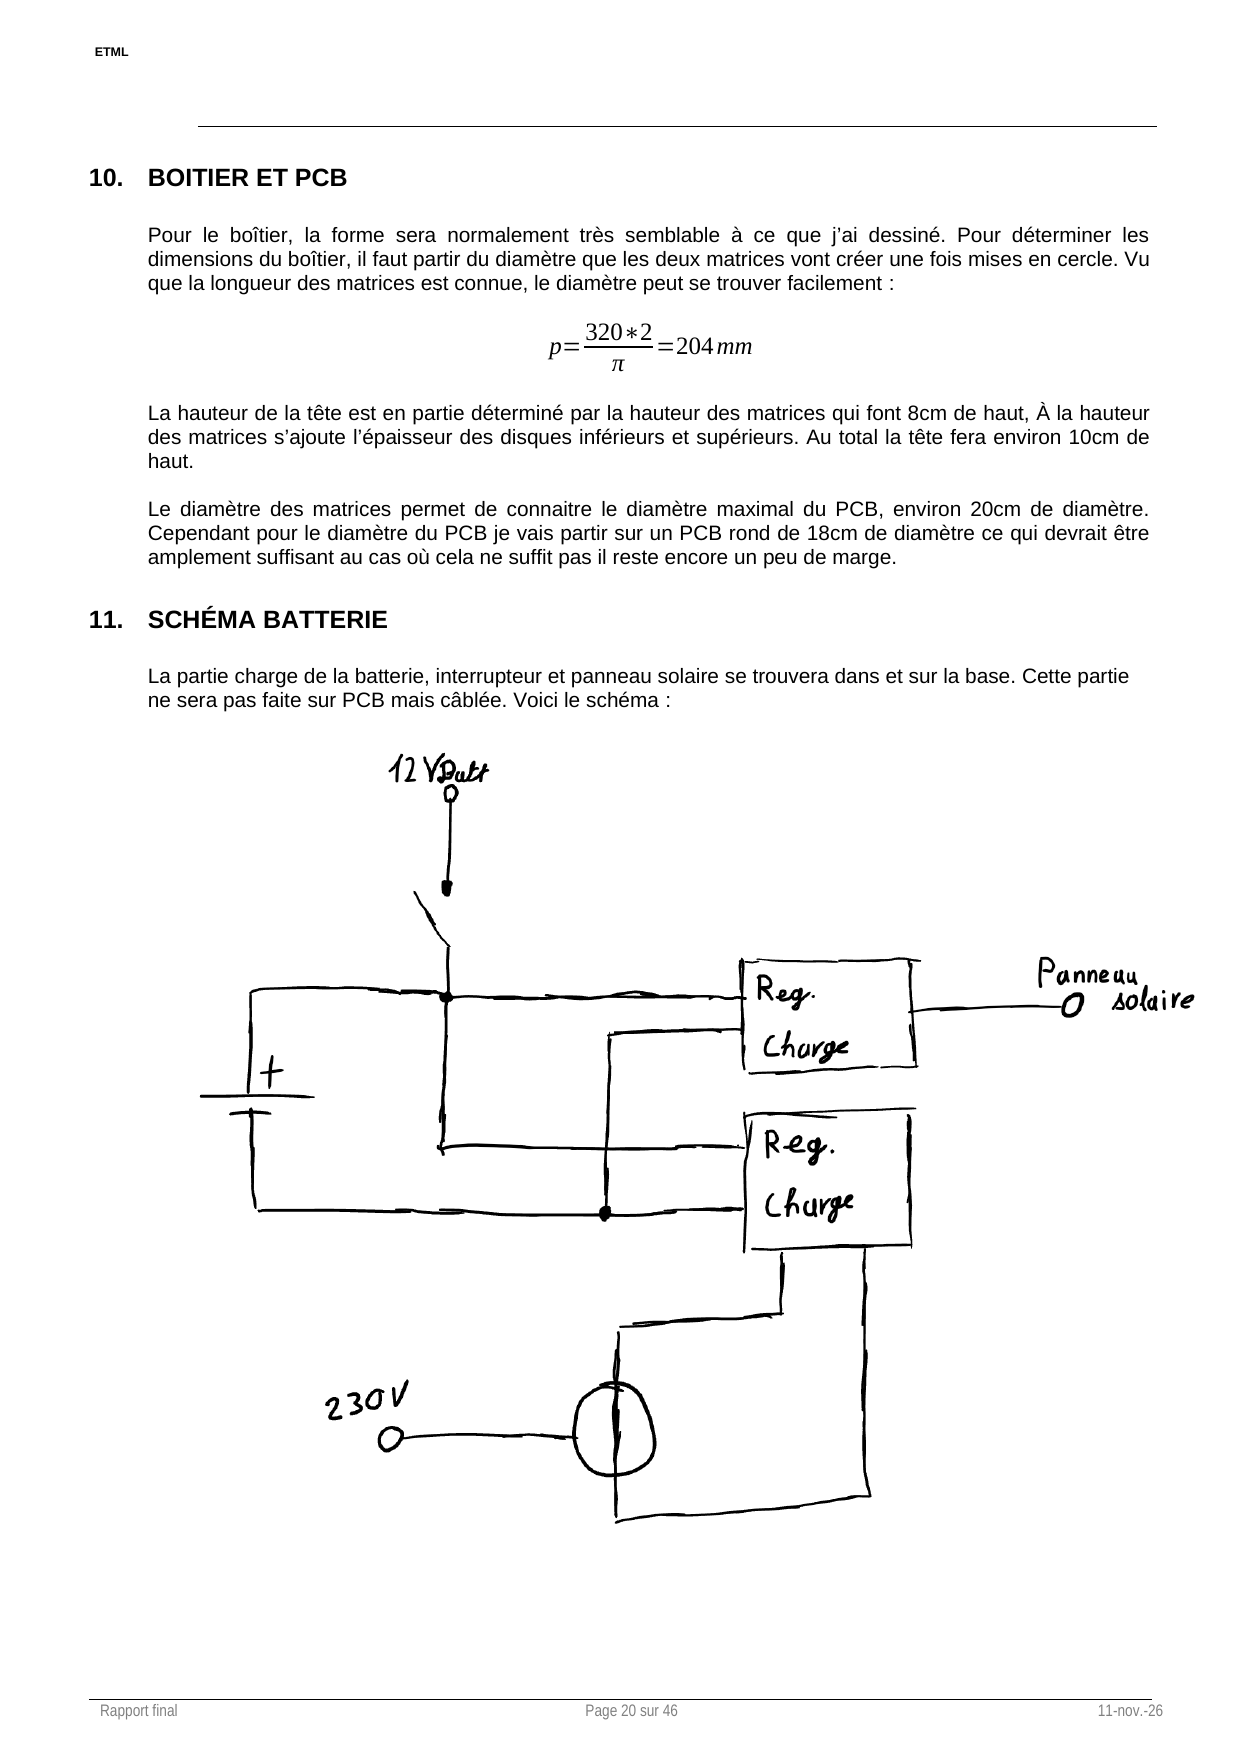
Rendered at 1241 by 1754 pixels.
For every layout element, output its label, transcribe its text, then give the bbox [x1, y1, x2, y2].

text Pour le boîtier, la forme sera normalement très semblable à ce que j’ai dessiné. Pour déterminer les dimensions du boîtier, il faut partir du diamètre que les deux matrices vont créer une fois mises en cercle. Vu que la longueur des matrices est connue, le diamètre peut se trouver facilement : [148, 222, 1152, 294]
subtitle Boitier et PCB [89, 163, 1152, 192]
picture [147, 736, 1211, 1531]
text La hauteur de la tête est en partie déterminé par la hauteur des matrices qui font 8cm de haut, À la hauteur des matrices s’ajoute l’épaisseur des disques inférieurs et supérieurs. Au total la tête fera environ 10cm de haut. [148, 401, 1152, 473]
text Le diamètre des matrices permet de connaitre le diamètre maximal du PCB, environ 20cm de diamètre. Cependant pour le diamètre du PCB je vais partir sur un PCB rond de 18cm de diamètre ce qui devrait être amplement suffisant au cas où cela ne suffit pas il reste encore un peu de marge. [148, 497, 1152, 569]
subtitle Schéma batterie [89, 605, 1152, 634]
text La partie charge de la batterie, interrupteur et panneau solaire se trouvera dans et sur la base. Cette partie ne sera pas faite sur PCB mais câblée. Voici le schéma : [148, 664, 1152, 712]
